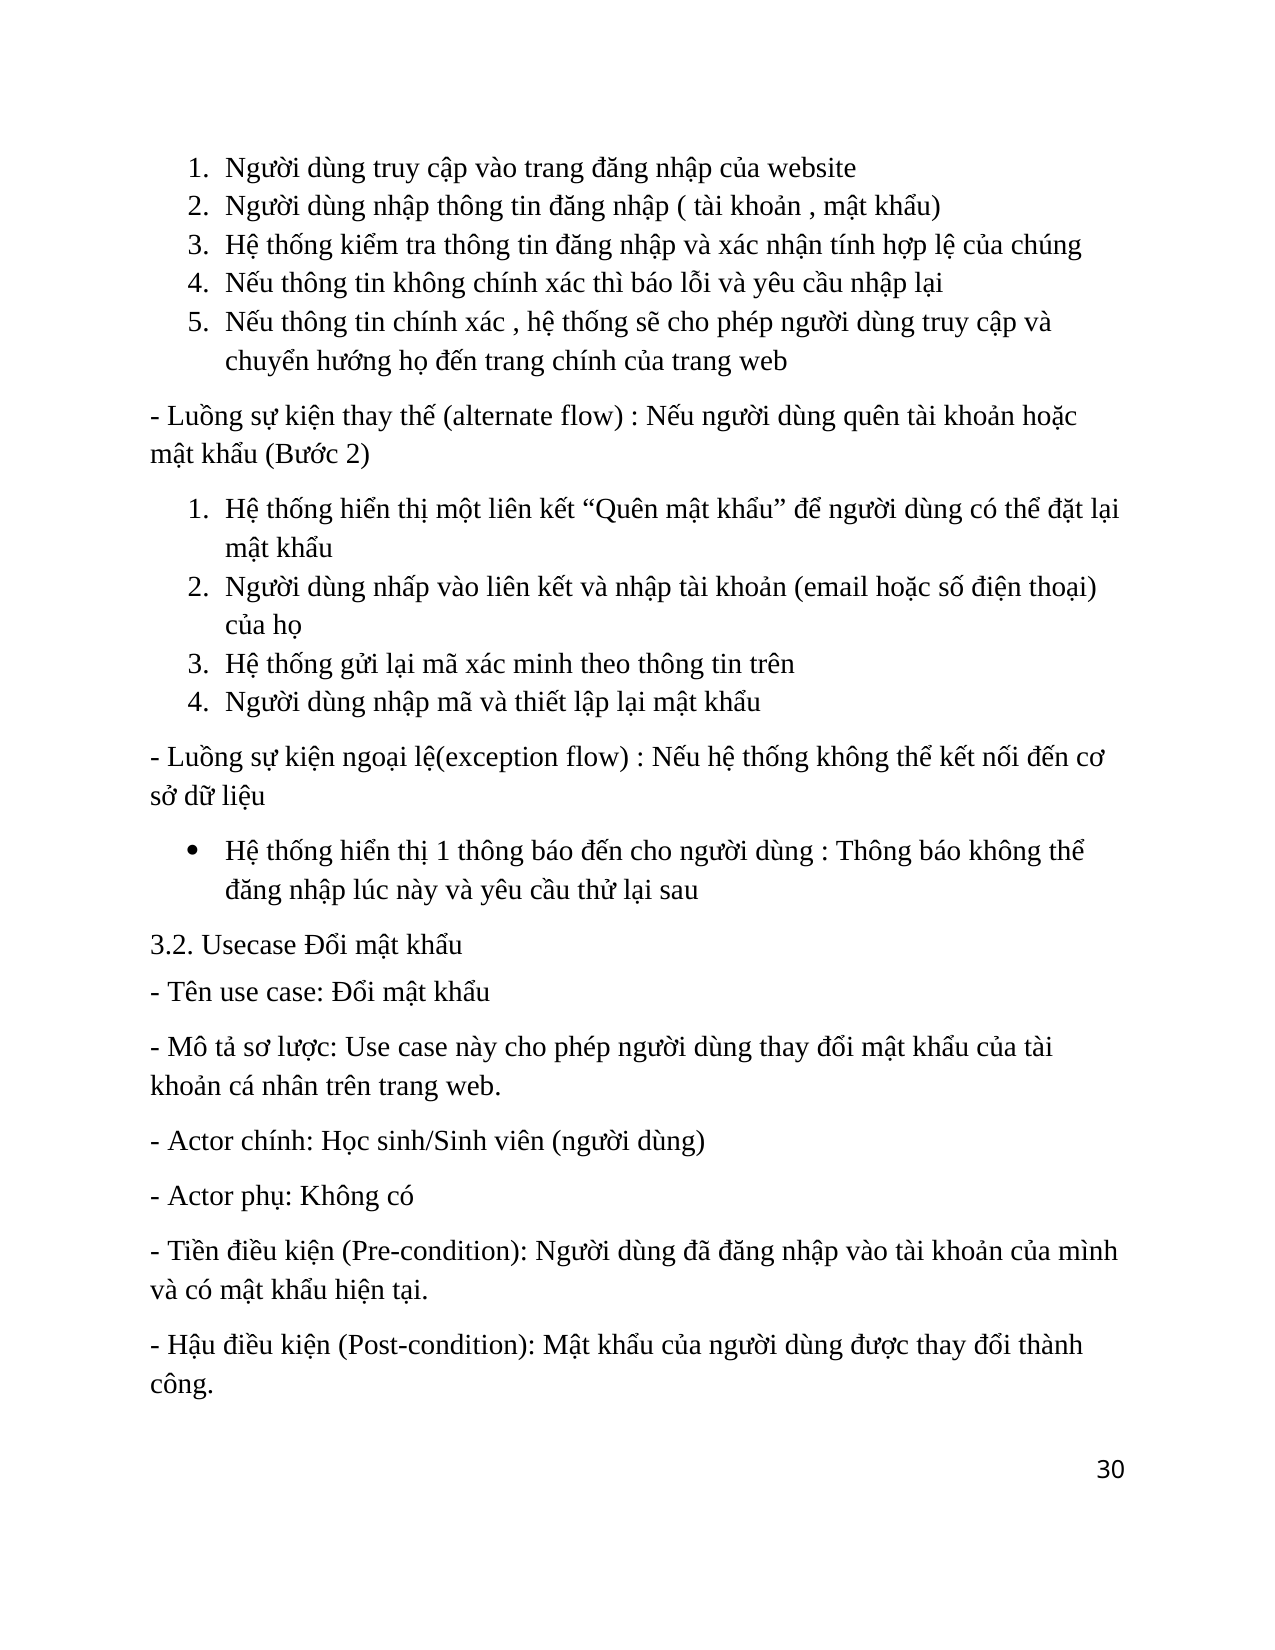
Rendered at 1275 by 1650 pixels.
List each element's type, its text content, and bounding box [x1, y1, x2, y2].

list Hệ thống gửi lại mã xác minh theo thông tin trên [187, 646, 1125, 679]
list Hệ thống hiển thị một liên kết “Quên mật khẩu” để người dùng có thể đặt lại mật khẩu [187, 492, 1125, 564]
list Hệ thống kiểm tra thông tin đăng nhập và xác nhận tính hợp lệ của chúng [187, 227, 1125, 261]
list Người dùng nhập thông tin đăng nhập ( tài khoản , mật khẩu) [187, 188, 1125, 222]
text - Mô tả sơ lược: Use case này cho phép người dùng thay đổi mật khẩu của tài khoản cá nhân trên trang web. [150, 1029, 1125, 1101]
list Nếu thông tin chính xác , hệ thống sẽ cho phép người dùng truy cập và chuyển hướng họ đến trang chính của trang web [187, 304, 1125, 376]
text - Actor phụ: Không có [150, 1178, 1125, 1212]
list Hệ thống hiển thị 1 thông báo đến cho người dùng : Thông báo không thể đăng nhập lúc này và yêu cầu thử lại sau [187, 833, 1125, 906]
text - Hậu điều kiện (Post-condition): Mật khẩu của người dùng được thay đổi thành công. [150, 1327, 1125, 1399]
text - Luồng sự kiện thay thế (alternate flow) : Nếu người dùng quên tài khoản hoặc mật khẩu (Bước 2) [150, 398, 1125, 470]
subtitle 3.2. Usecase Đổi mật khẩu [150, 927, 1125, 961]
list Nếu thông tin không chính xác thì báo lỗi và yêu cầu nhập lại [187, 266, 1125, 299]
text - Luồng sự kiện ngoại lệ(exception flow) : Nếu hệ thống không thể kết nối đến cơ sở dữ liệu [150, 739, 1125, 812]
text - Tiền điều kiện (Pre-condition): Người dùng đã đăng nhập vào tài khoản của mình và có mật khẩu hiện tại. [150, 1233, 1125, 1306]
text - Tên use case: Đổi mật khẩu [150, 974, 1125, 1008]
list Người dùng nhập mã và thiết lập lại mật khẩu [187, 684, 1125, 718]
list Người dùng truy cập vào trang đăng nhập của website [187, 150, 1125, 183]
list Người dùng nhấp vào liên kết và nhập tài khoản (email hoặc số điện thoại) của họ [187, 569, 1125, 641]
text - Actor chính: Học sinh/Sinh viên (người dùng) [150, 1123, 1125, 1157]
